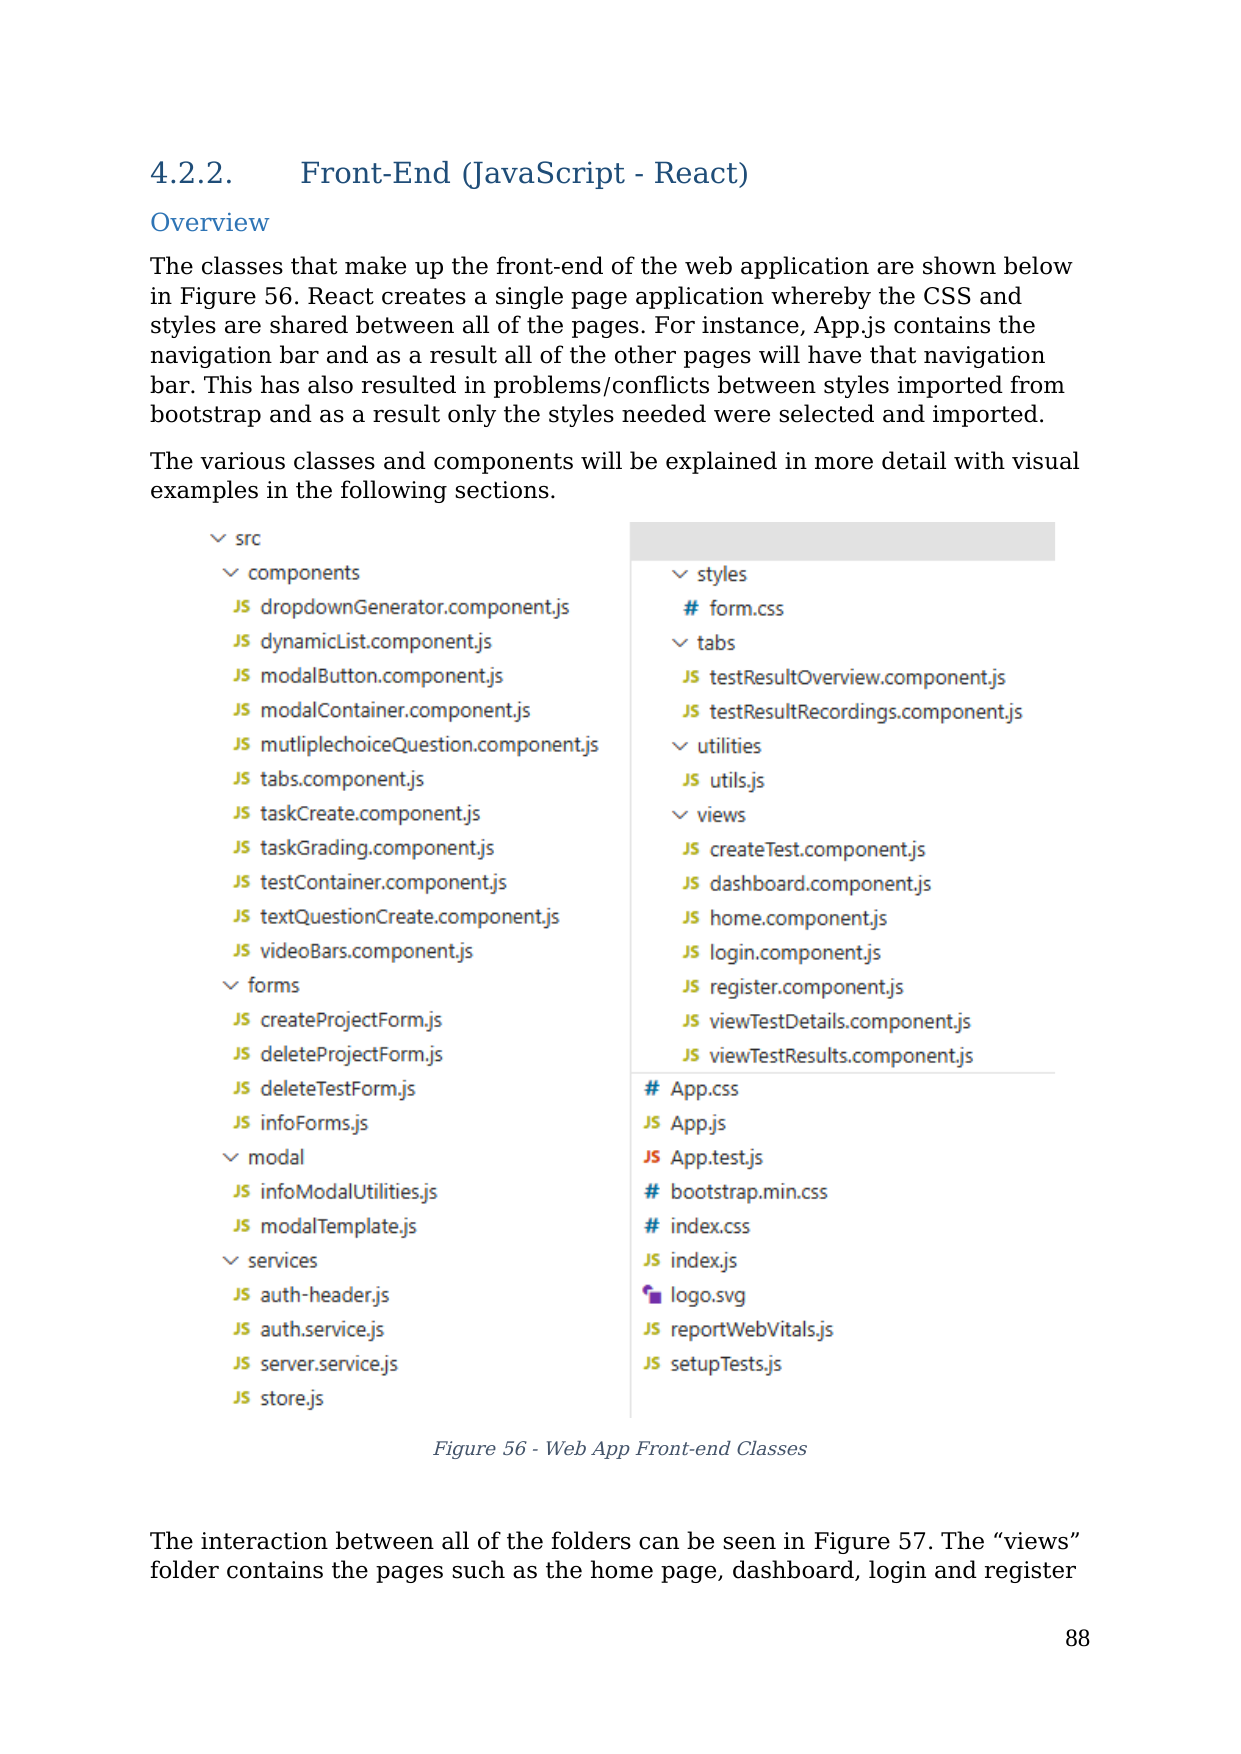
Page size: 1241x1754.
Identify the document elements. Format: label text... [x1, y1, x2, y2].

picture [184, 522, 1056, 1418]
subtitle Front-End (JavaScript - React) [150, 154, 1090, 189]
subtitle Overview [150, 207, 1090, 237]
text Figure 56 - Web App Front-end Classes [150, 1437, 1090, 1459]
text The classes that make up the front-end of the web application are shown below in Figure 56. React creates a single page application whereby the CSS and styles are shared between all of the pages. For instance, App.js contains the navigation bar and as a result all of the other pages will have that navigation bar. This has also resulted in problems/conflicts between styles imported from bootstrap and as a result only the styles needed were selected and imported. [150, 252, 1090, 428]
text The various classes and components will be explained in more detail with visual examples in the following sections. [150, 446, 1090, 504]
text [150, 1526, 1090, 1584]
